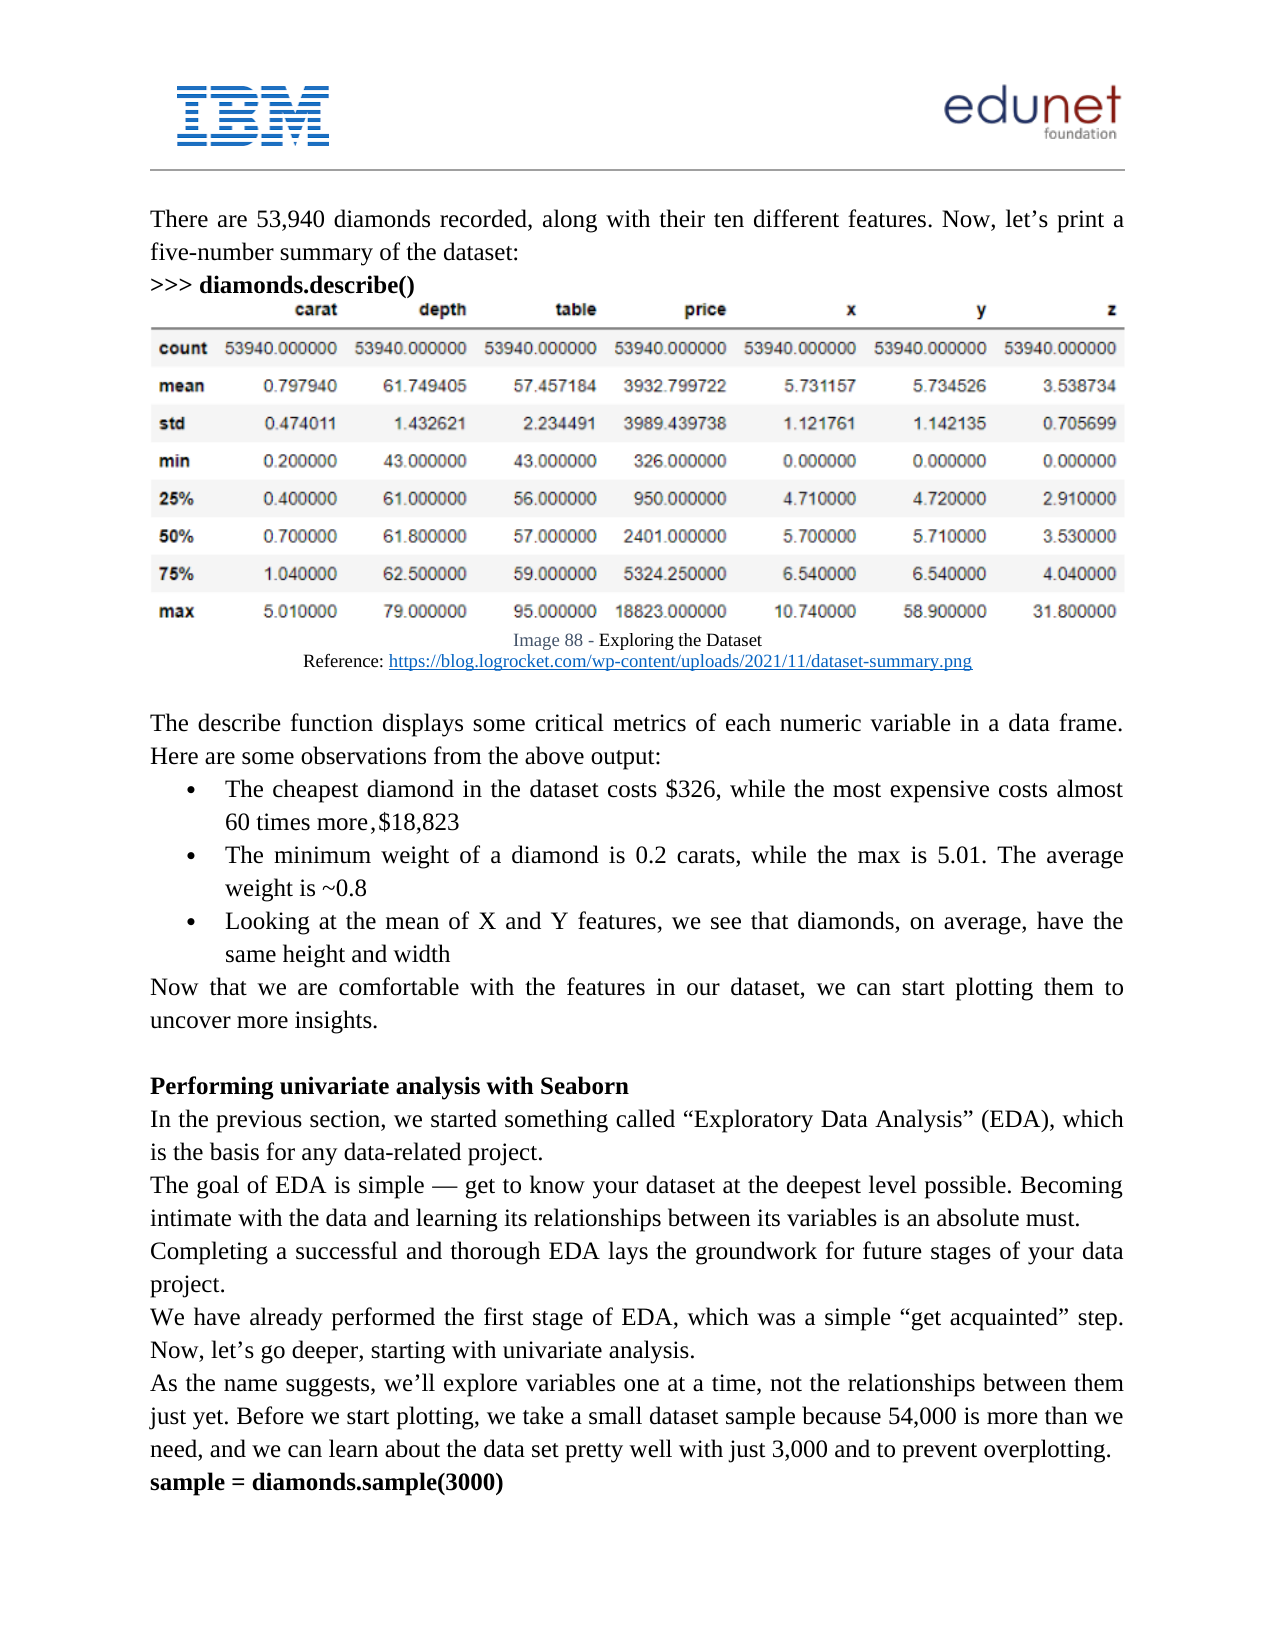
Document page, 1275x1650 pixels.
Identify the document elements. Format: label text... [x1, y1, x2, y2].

text There are 53,940 diamonds recorded, along with their ten different features. Now, let’s print a five-number summary of the dataset: [150, 204, 1125, 266]
text Performing univariate analysis with Seaborn [150, 1071, 1125, 1100]
text sample = diamonds.sample(3000) [150, 1467, 1125, 1496]
text Now that we are comfortable with the features in our dataset, we can start plotting them to uncover more insights. [150, 972, 1125, 1034]
text As the name suggests, we’ll explore variables one at a time, not the relationships between them just yet. Before we start plotting, we take a small dataset sample because 54,000 is more than we need, and we can learn about the data set pretty well with just 3,000 and to prevent overplotting. [150, 1368, 1125, 1463]
text Completing a successful and thorough EDA lays the groundwork for future stages of your data project. [150, 1236, 1125, 1298]
list Looking at the mean of X and Y features, we see that diamonds, on average, have the same height and width [187, 906, 1125, 968]
text Image 88 - Exploring the Dataset [150, 629, 1125, 650]
text The describe function displays some critical metrics of each numeric variable in a data frame. Here are some observations from the above output: [150, 708, 1125, 770]
picture [150, 302, 1125, 619]
list The cheapest diamond in the dataset costs $326, while the most expensive costs almost 60 times more , $18,823 [187, 774, 1125, 836]
text We have already performed the first stage of EDA, which was a simple “get acquainted” step. Now, let’s go deeper, starting with univariate analysis. [150, 1302, 1125, 1364]
text The goal of EDA is simple — get to know your dataset at the deepest level possible. Becoming intimate with the data and learning its relationships between its variables is an absolute must. [150, 1170, 1125, 1232]
text >>> diamonds.describe() [150, 270, 1125, 298]
text Reference: https://blog.logrocket.com/wp-content/uploads/2021/11/dataset-summary.png [150, 650, 1125, 672]
list The minimum weight of a diamond is 0.2 carats, while the max is 5.01. The average weight is ~0.8 [187, 840, 1125, 902]
text In the previous section, we started something called “Exploratory Data Analysis” (EDA), which is the basis for any data-related project. [150, 1104, 1125, 1166]
